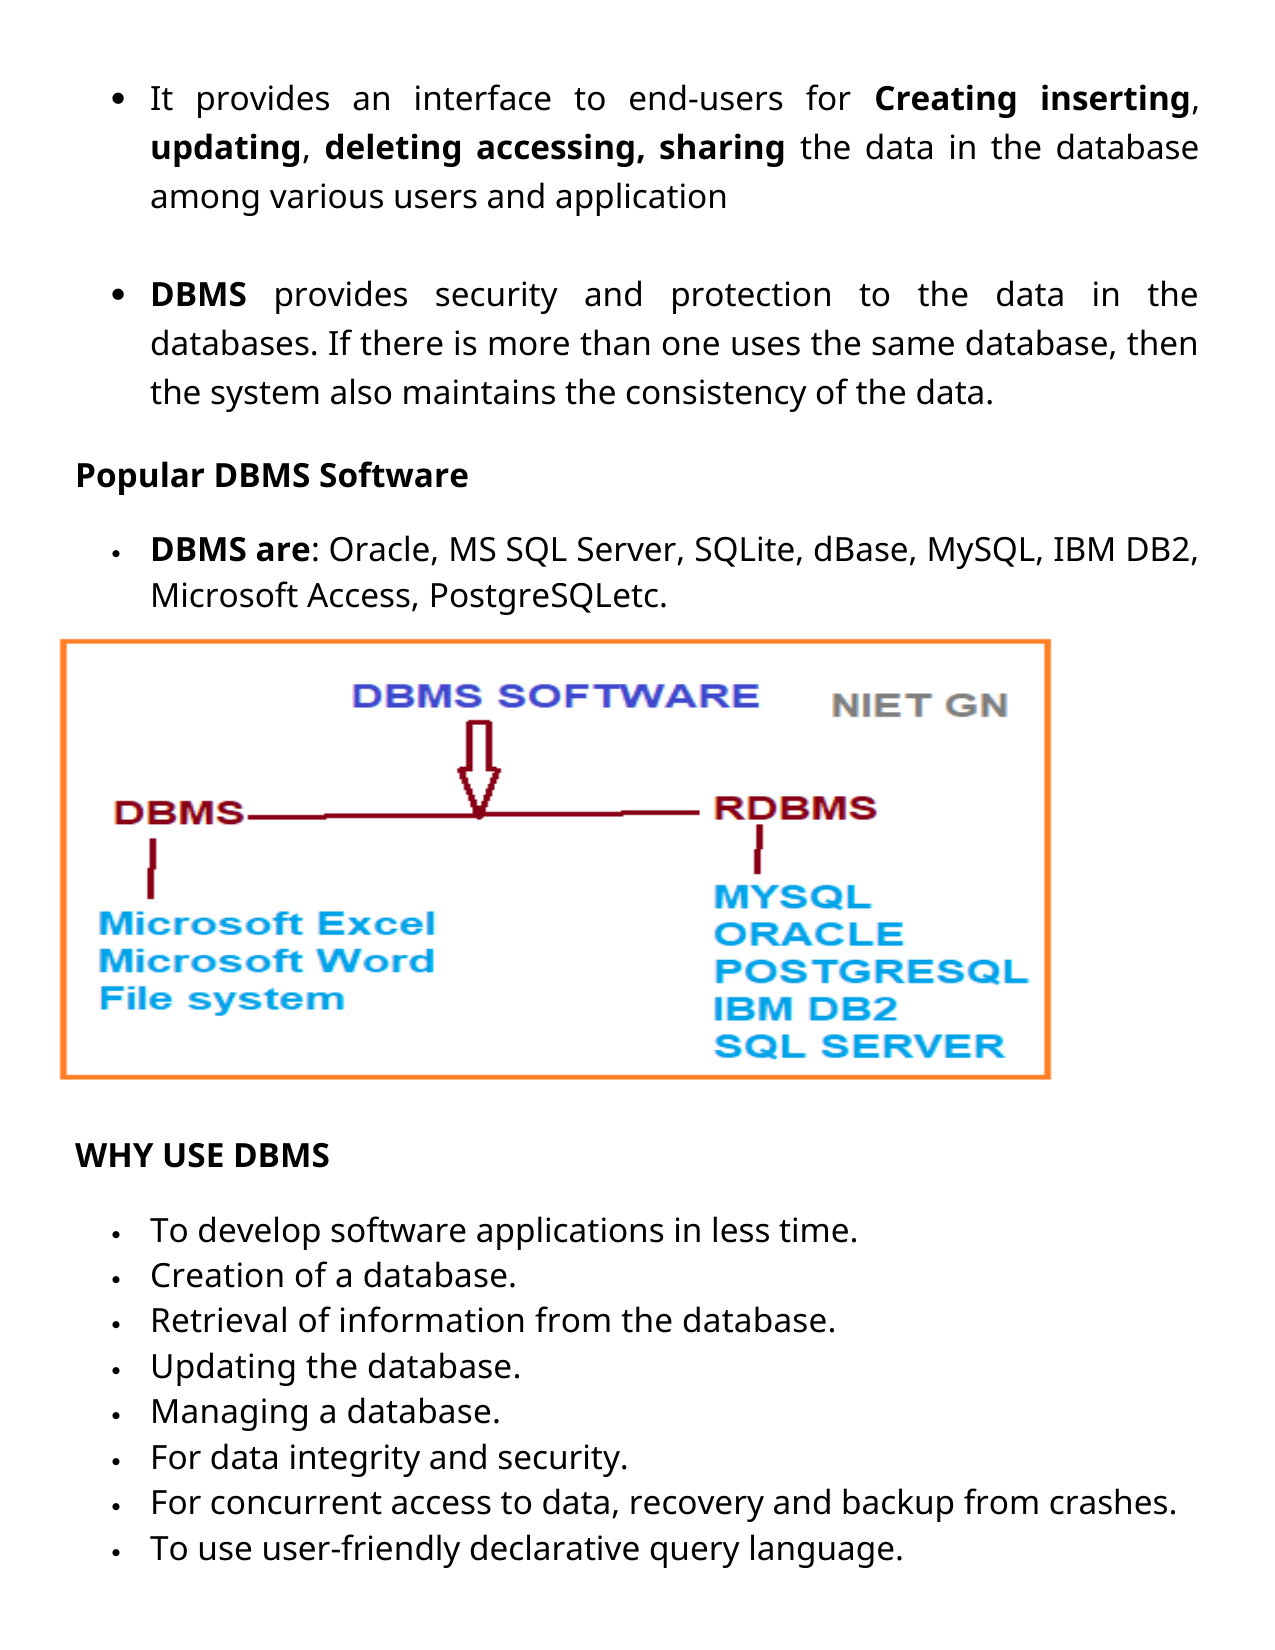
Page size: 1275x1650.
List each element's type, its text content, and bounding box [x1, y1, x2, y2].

list Creation of a database. [112, 1252, 1200, 1297]
picture [28, 616, 1069, 1097]
list Retrieval of information from the database. [112, 1297, 1200, 1343]
list Updating the database. [112, 1343, 1200, 1388]
list For concurrent access to data, recovery and backup from crashes. [112, 1479, 1200, 1524]
list Managing a database. [112, 1388, 1200, 1433]
list For data integrity and security. [112, 1433, 1200, 1479]
list To develop software applications in less time. [112, 1206, 1200, 1252]
subtitle Popular DBMS Software [75, 434, 1200, 497]
list It provides an interface to end-users for Creating inserting, updating, deleting accessing, sharing the data in the database among various users and application [112, 75, 1200, 218]
list DBMS provides security and protection to the data in the databases. If there is more than one uses the same database, then the system also maintains the consistency of the data. [112, 271, 1200, 414]
text WHY USE DBMS [75, 1132, 1200, 1177]
list To use user-friendly declarative query language. [112, 1524, 1200, 1570]
list DBMS are: Oracle, MS SQL Server, SQLite, dBase, MySQL, IBM DB2, Microsoft Access, PostgreSQLetc. [112, 526, 1200, 617]
